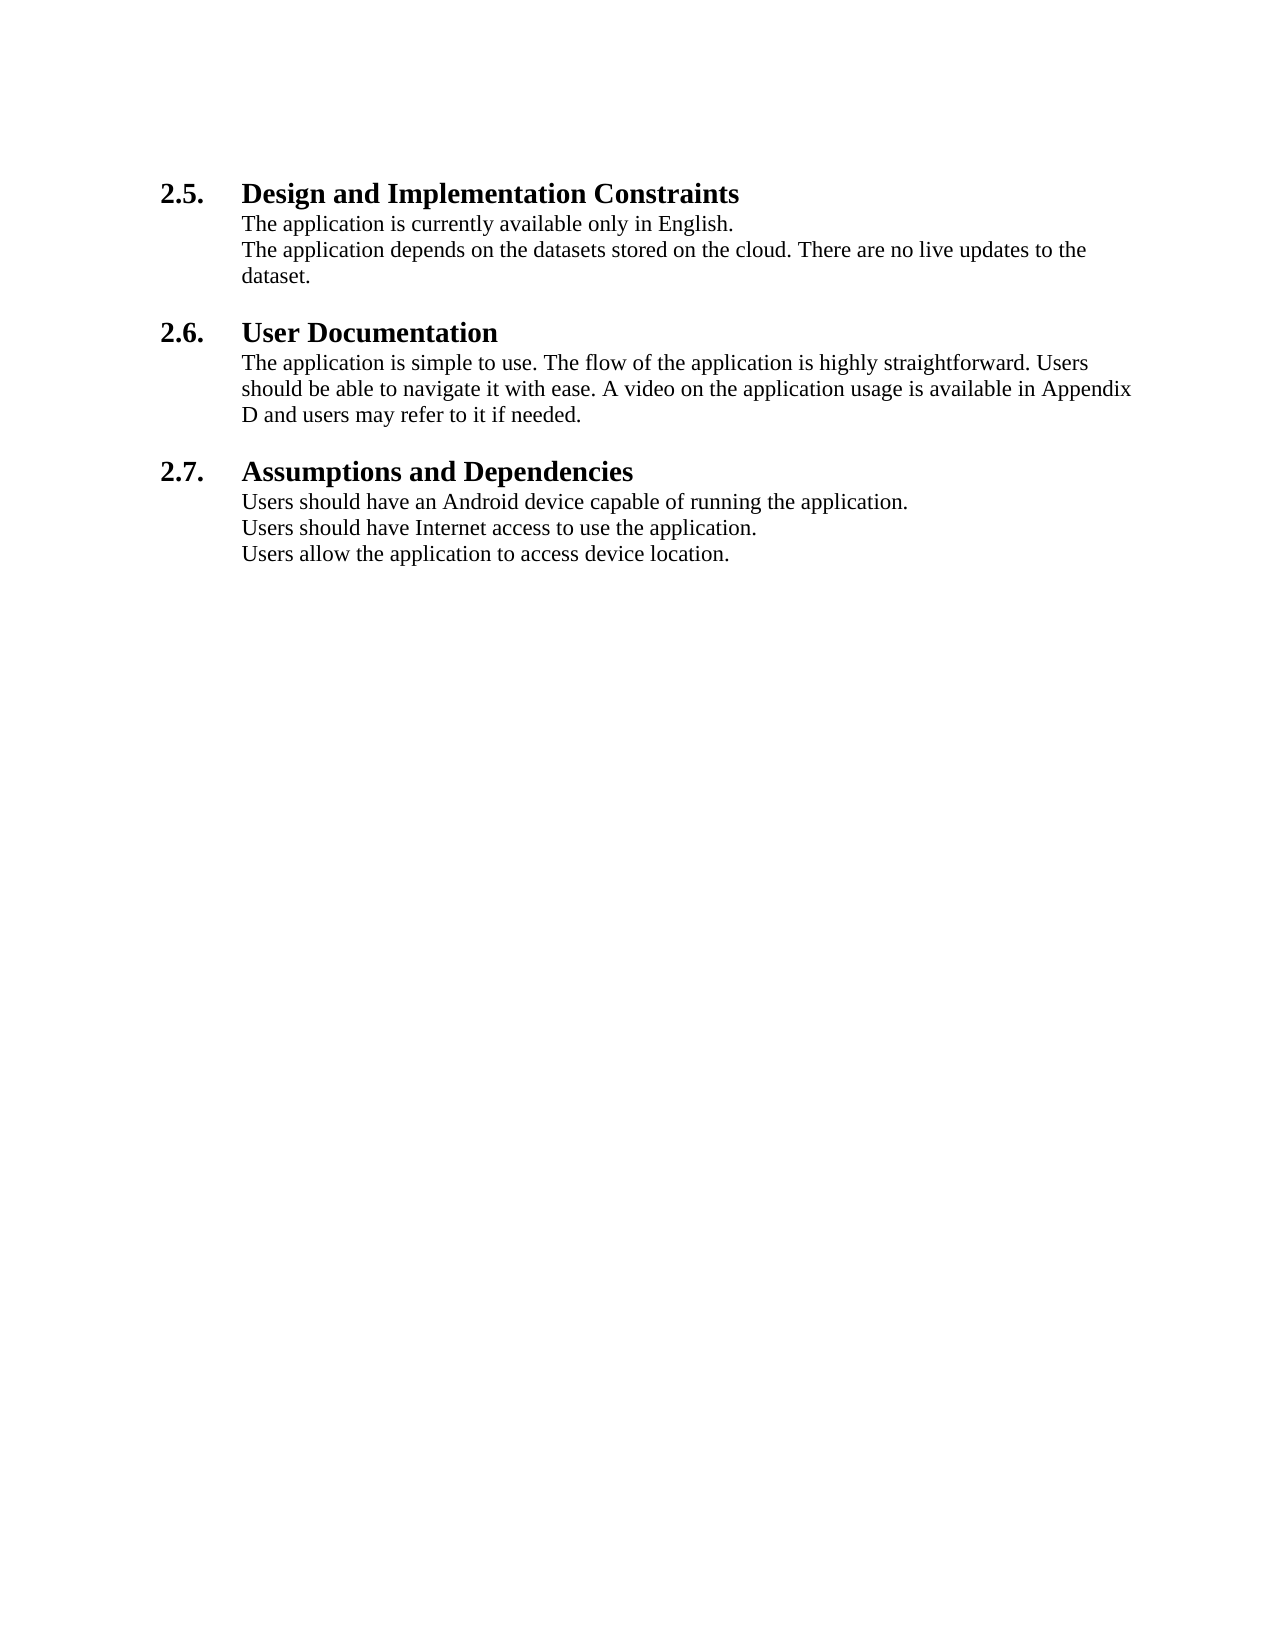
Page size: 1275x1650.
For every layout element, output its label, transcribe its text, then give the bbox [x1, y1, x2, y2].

text Users allow the application to access device location. [241, 541, 1137, 567]
text Users should have Internet access to use the application. [241, 514, 1137, 541]
text The application depends on the datasets stored on the cloud. There are no live updates to the dataset. [241, 236, 1137, 289]
text The application is currently available only in English. [241, 210, 1137, 236]
text The application is simple to use. The flow of the application is highly straightforward. Users should be able to navigate it with ease. A video on the application usage is available in Appendix D and users may refer to it if needed. [241, 349, 1137, 428]
subtitle Design and Implementation Constraints [204, 176, 1137, 210]
subtitle User Documentation [204, 315, 1137, 349]
subtitle Assumptions and Dependencies [204, 454, 1137, 488]
text Users should have an Android device capable of running the application. [241, 488, 1137, 514]
